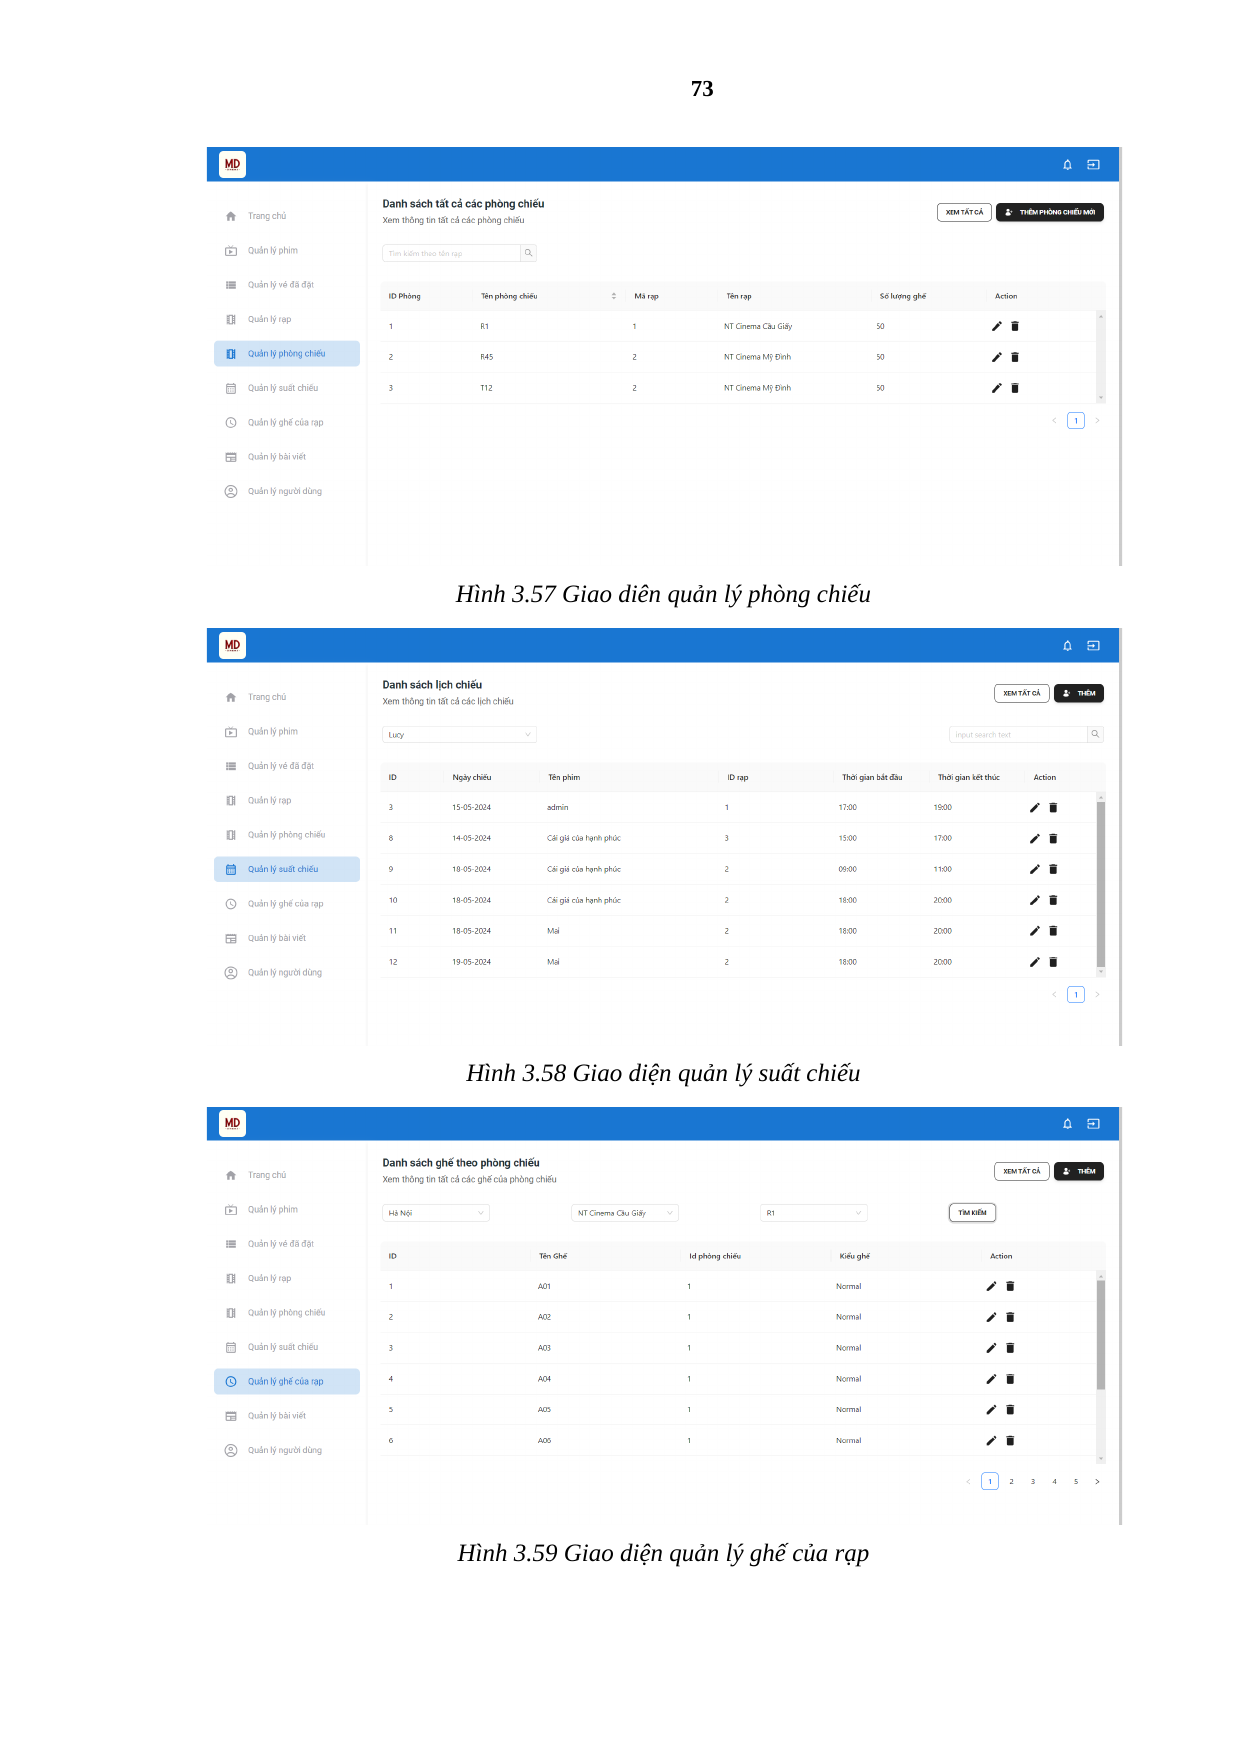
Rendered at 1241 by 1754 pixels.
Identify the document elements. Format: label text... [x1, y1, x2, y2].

picture [206, 1107, 1123, 1525]
picture [206, 628, 1123, 1046]
picture [206, 147, 1123, 566]
